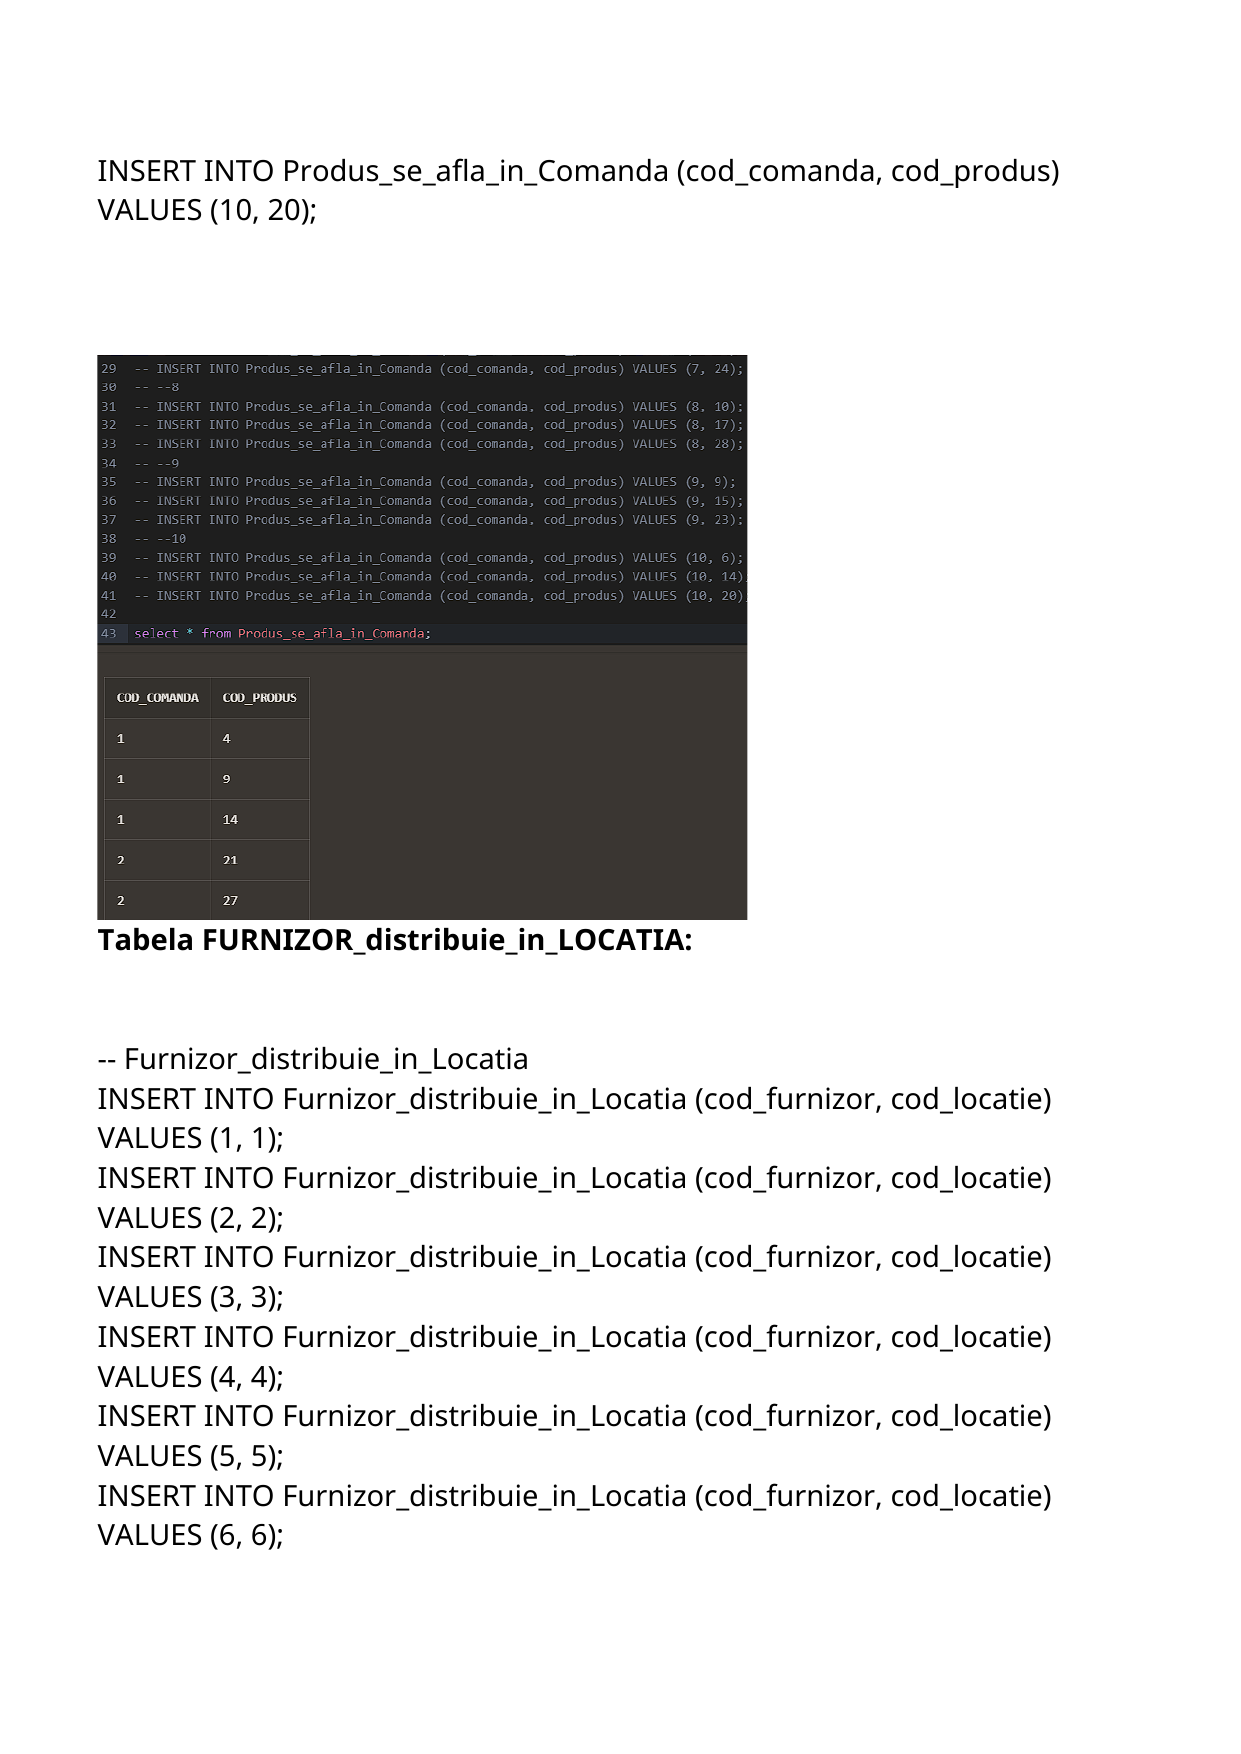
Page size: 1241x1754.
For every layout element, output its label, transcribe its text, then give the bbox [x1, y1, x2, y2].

text INSERT INTO Furnizor_distribuie_in_Locatia (cod_furnizor, cod_locatie) VALUES (3, 3); [97, 1237, 1128, 1316]
text -- Furnizor_distribuie_in_Locatia [97, 1038, 1128, 1078]
text INSERT INTO Furnizor_distribuie_in_Locatia (cod_furnizor, cod_locatie) VALUES (6, 6); [97, 1475, 1128, 1554]
text INSERT INTO Produs_se_afla_in_Comanda (cod_comanda, cod_produs) VALUES (10, 20); [97, 150, 1128, 229]
text INSERT INTO Furnizor_distribuie_in_Locatia (cod_furnizor, cod_locatie) VALUES (1, 1); [97, 1078, 1128, 1157]
text Tabela FURNIZOR_distribuie_in_LOCATIA: [97, 919, 1128, 959]
picture [97, 355, 748, 920]
text INSERT INTO Furnizor_distribuie_in_Locatia (cod_furnizor, cod_locatie) VALUES (2, 2); [97, 1157, 1128, 1237]
text INSERT INTO Furnizor_distribuie_in_Locatia (cod_furnizor, cod_locatie) VALUES (4, 4); [97, 1316, 1128, 1396]
text INSERT INTO Furnizor_distribuie_in_Locatia (cod_furnizor, cod_locatie) VALUES (5, 5); [97, 1396, 1128, 1475]
